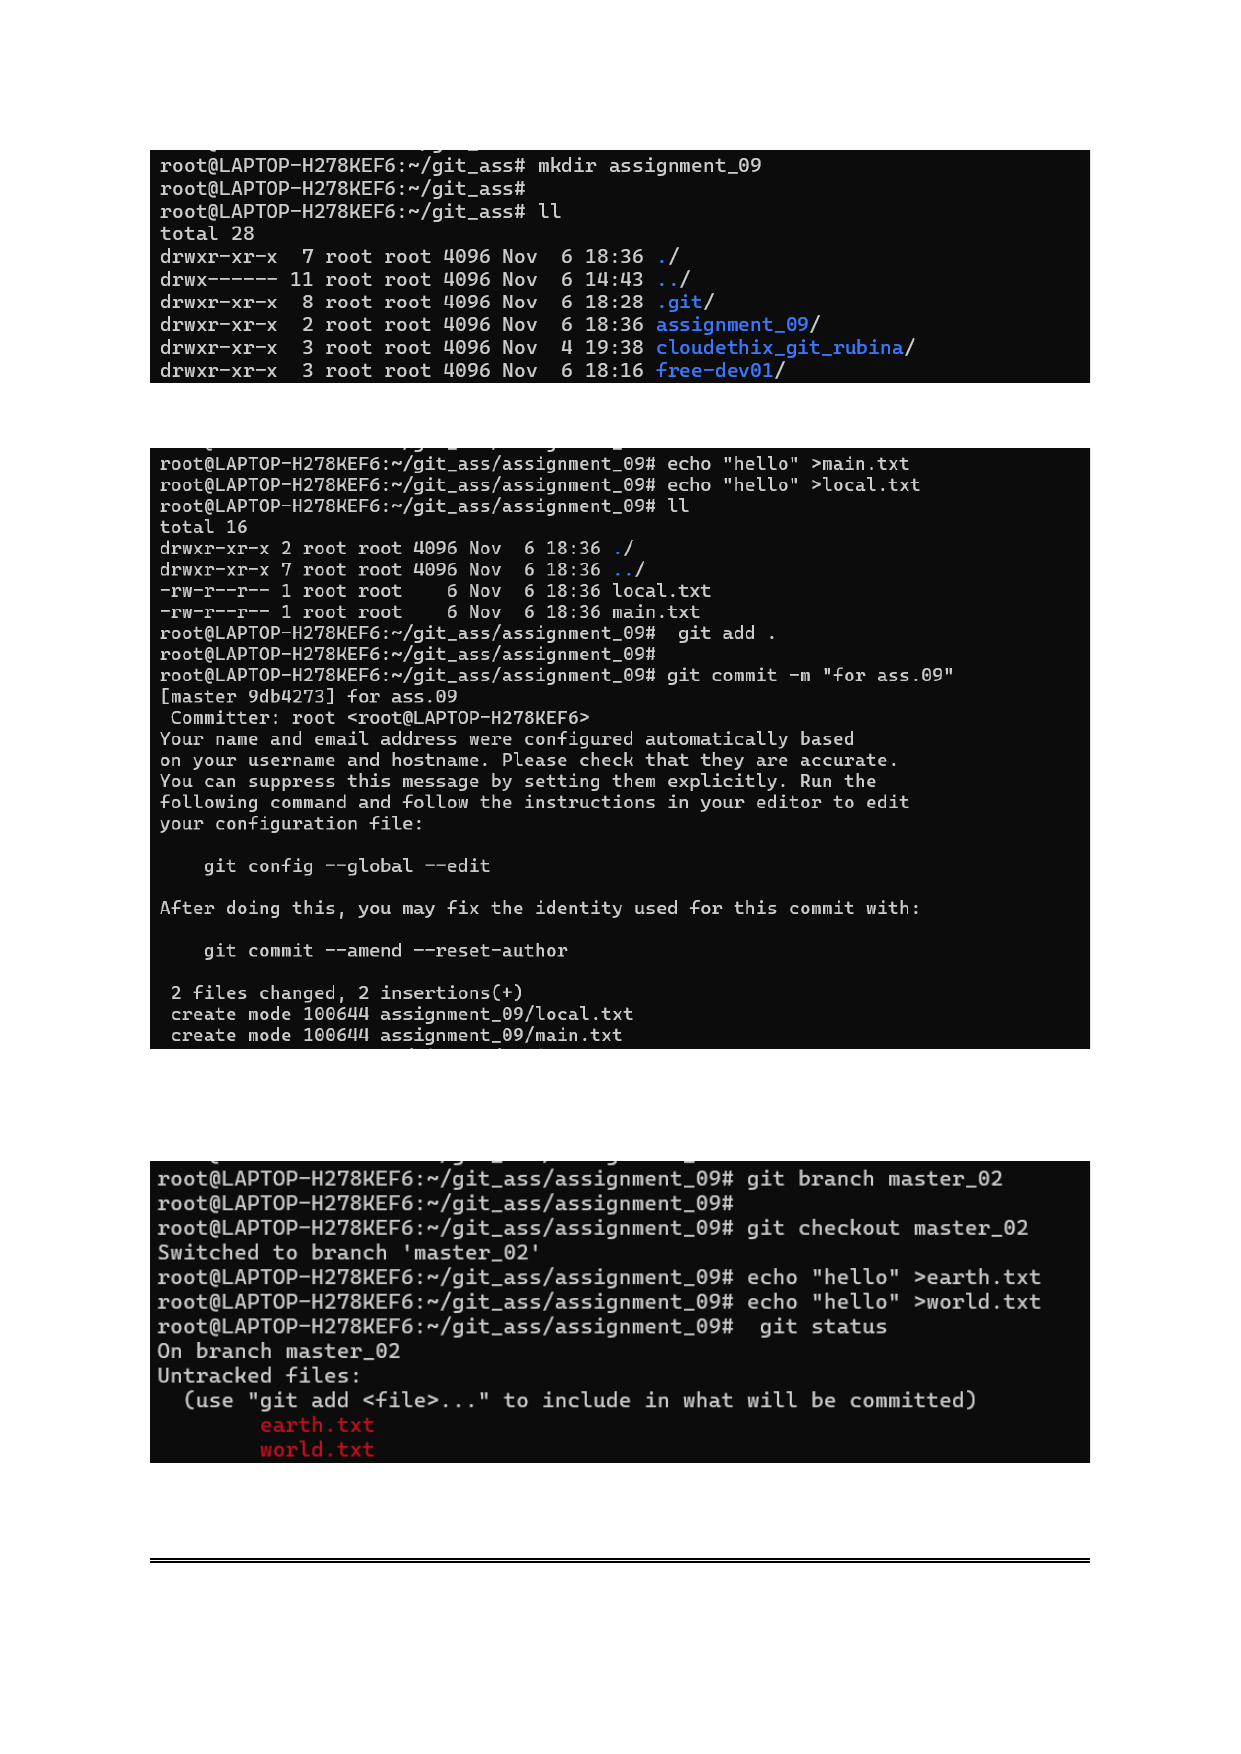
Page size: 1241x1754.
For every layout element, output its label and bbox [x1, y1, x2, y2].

picture [150, 150, 1091, 383]
picture [150, 448, 1091, 1049]
picture [150, 1161, 1091, 1463]
